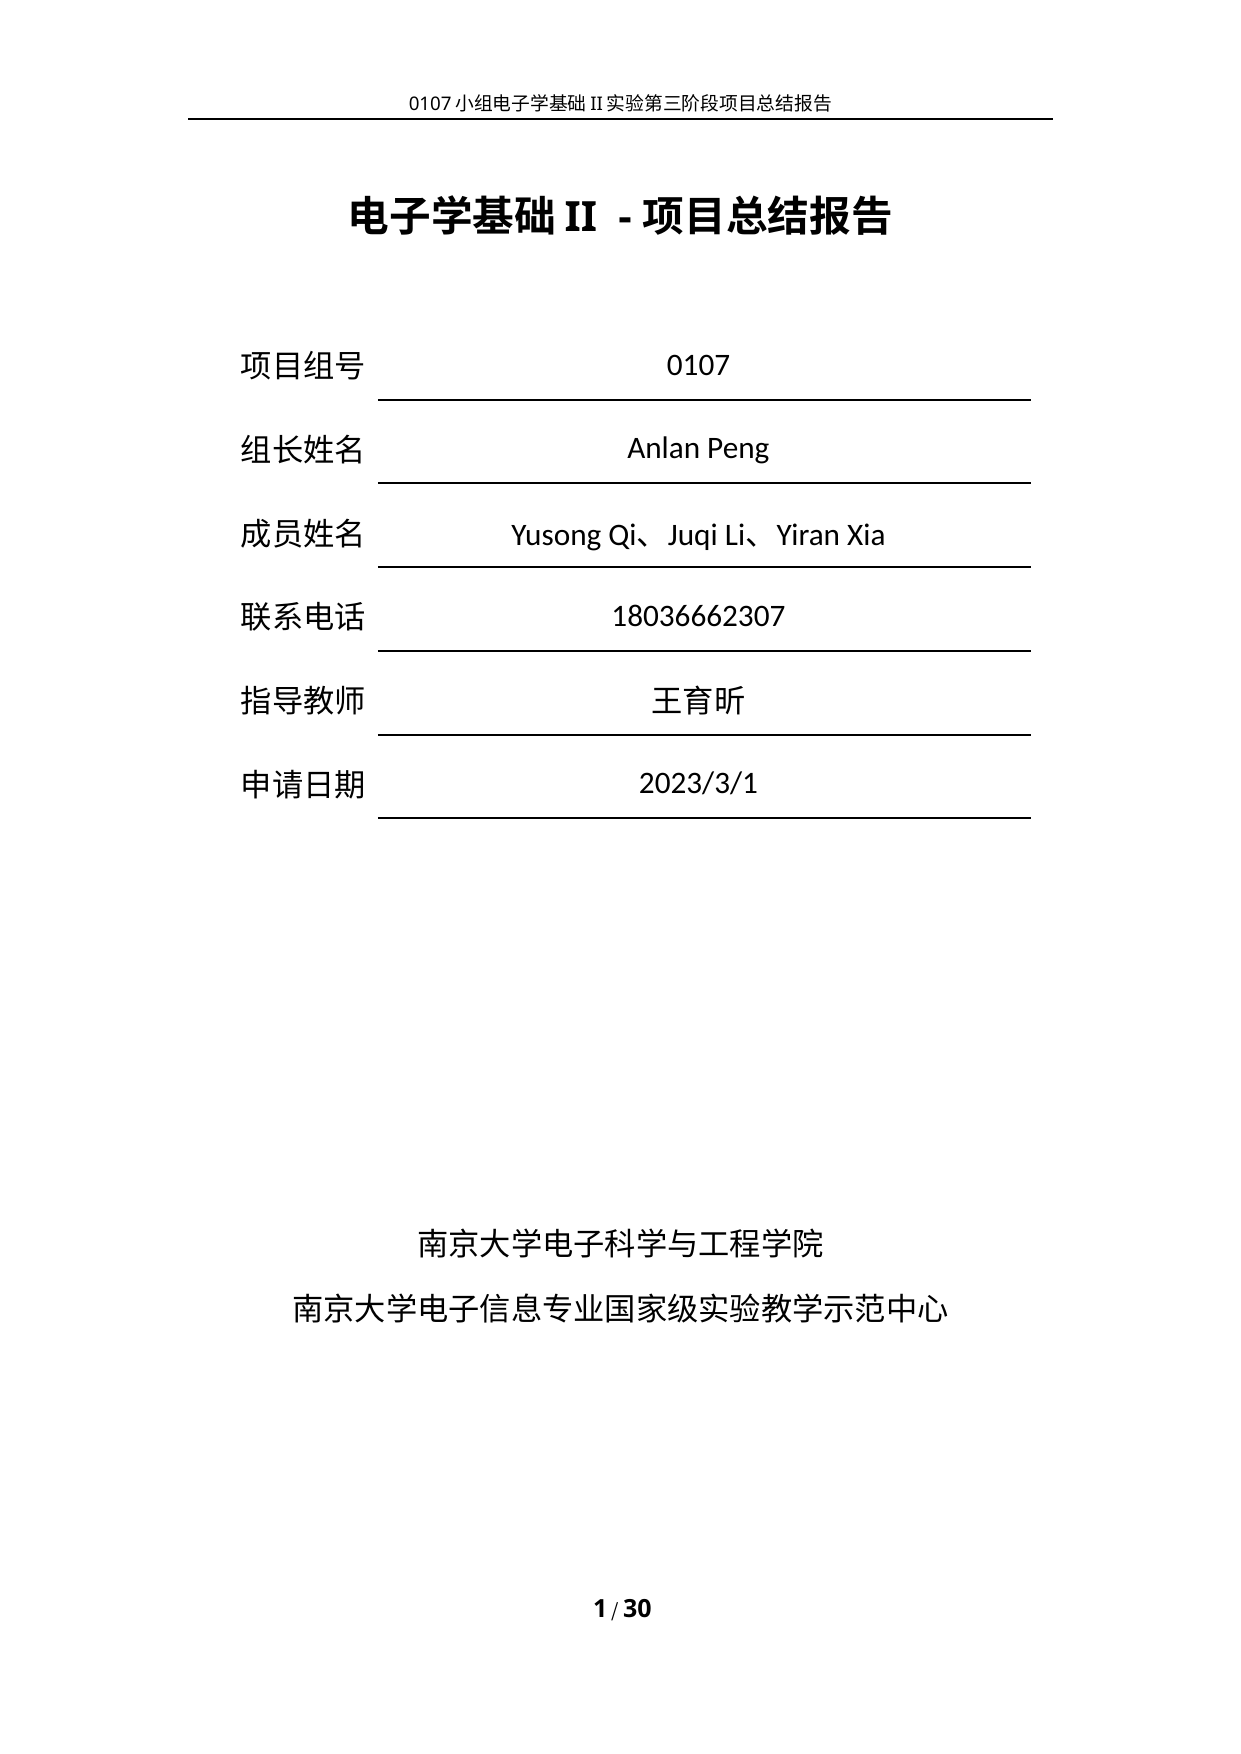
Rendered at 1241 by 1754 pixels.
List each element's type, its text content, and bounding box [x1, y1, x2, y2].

title 电子学基础II - 项目总结报告 [187, 181, 1053, 246]
table_cell 指导教师 [209, 650, 378, 733]
table_cell 联系电话 [209, 566, 378, 650]
table_header 项目组号 [209, 317, 378, 398]
table_cell Yusong Qi、Juqi Li、Yiran Xia [378, 484, 1031, 566]
table_cell 组长姓名 [209, 399, 378, 482]
table_cell 成员姓名 [209, 482, 378, 566]
table_header 0107 [378, 317, 1031, 398]
table_cell 王育昕 [378, 652, 1031, 733]
table_cell 18036662307 [378, 568, 1031, 650]
table_cell 申请日期 [209, 734, 378, 817]
text 南京大学电子科学与工程学院 [187, 1209, 1053, 1274]
text 南京大学电子信息专业国家级实验教学示范中心 [187, 1274, 1053, 1339]
table_cell 2023/3/1 [378, 736, 1031, 817]
table_cell Anlan Peng [378, 401, 1031, 482]
